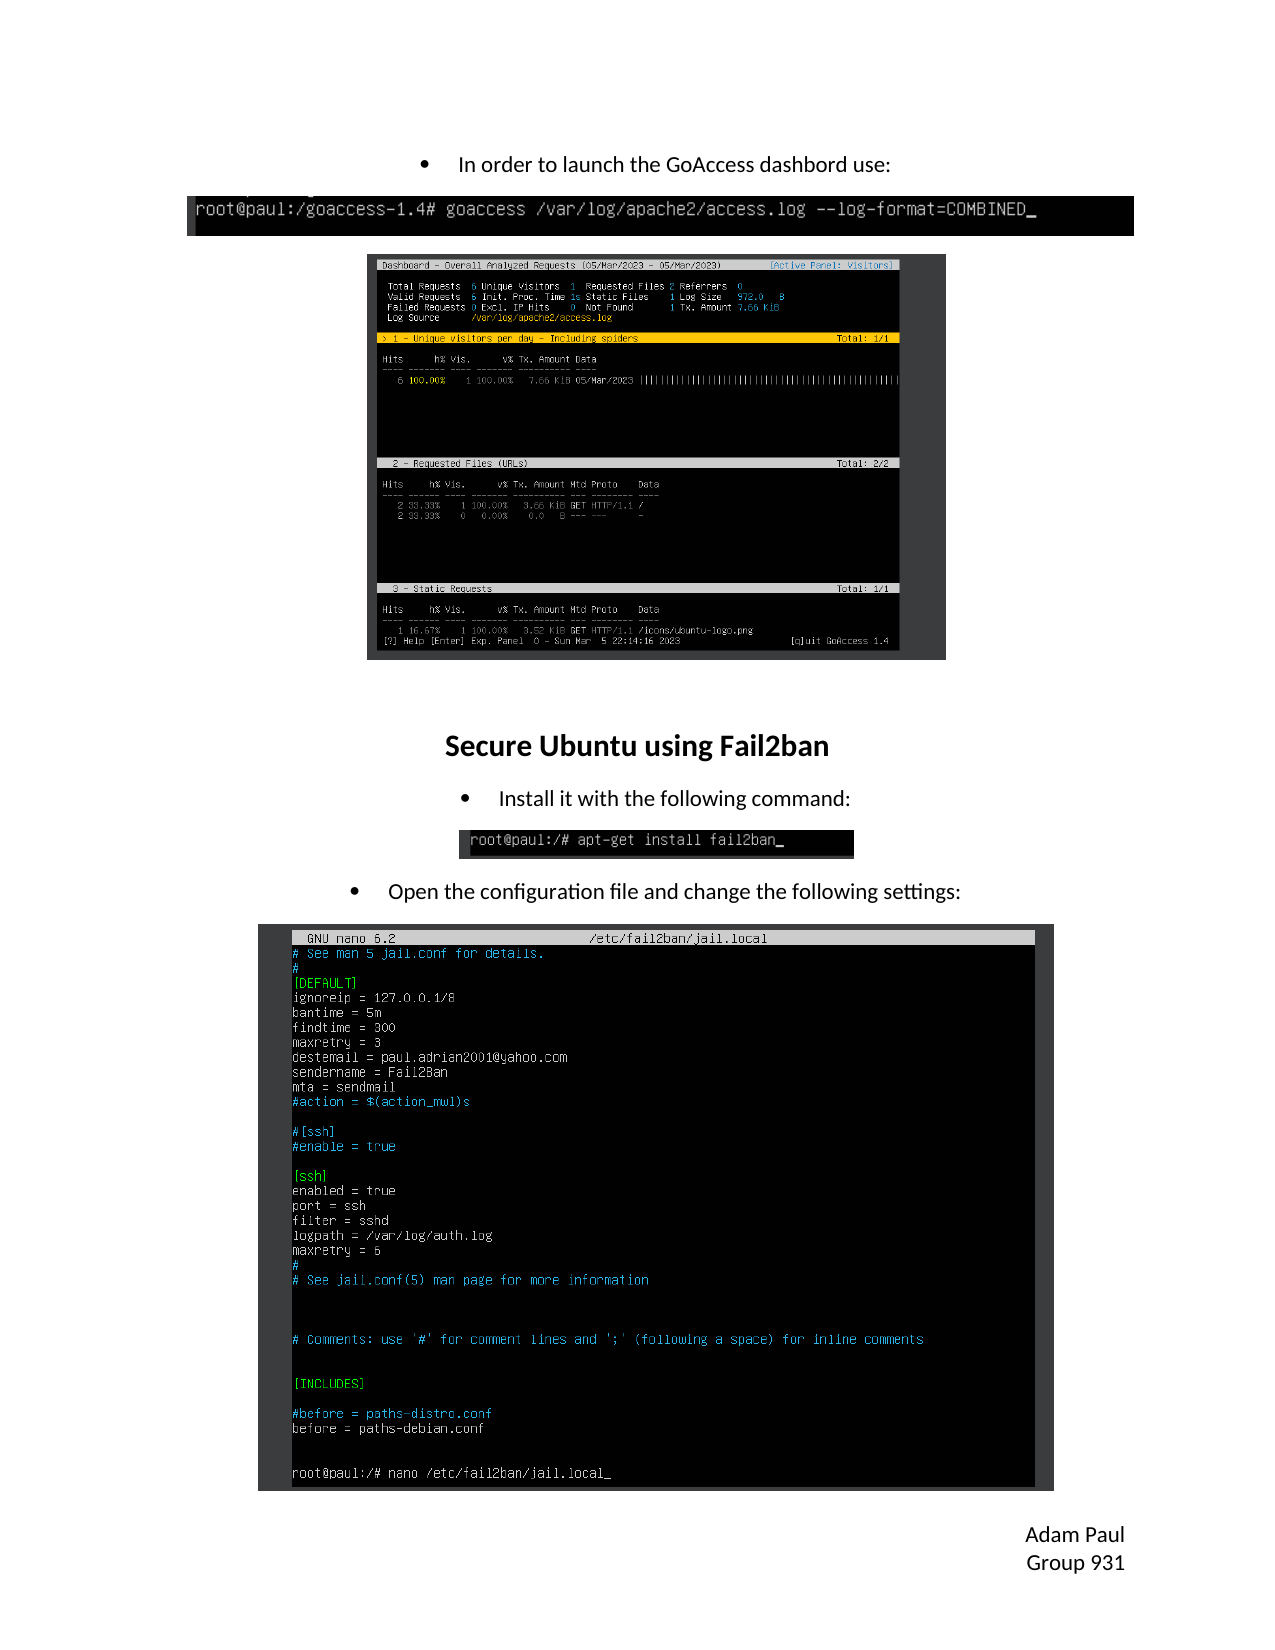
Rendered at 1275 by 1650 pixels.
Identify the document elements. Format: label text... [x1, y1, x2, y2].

picture [367, 254, 946, 660]
picture [459, 830, 854, 859]
list Open the configuration file and change the following settings: [187, 877, 1125, 905]
picture [258, 924, 1054, 1491]
text Secure Ubuntu using Fail2ban [150, 726, 1125, 764]
list In order to launch the GoAccess dashbord use: [187, 150, 1125, 178]
list Install it with the following command: [187, 784, 1125, 812]
picture [187, 196, 1134, 236]
